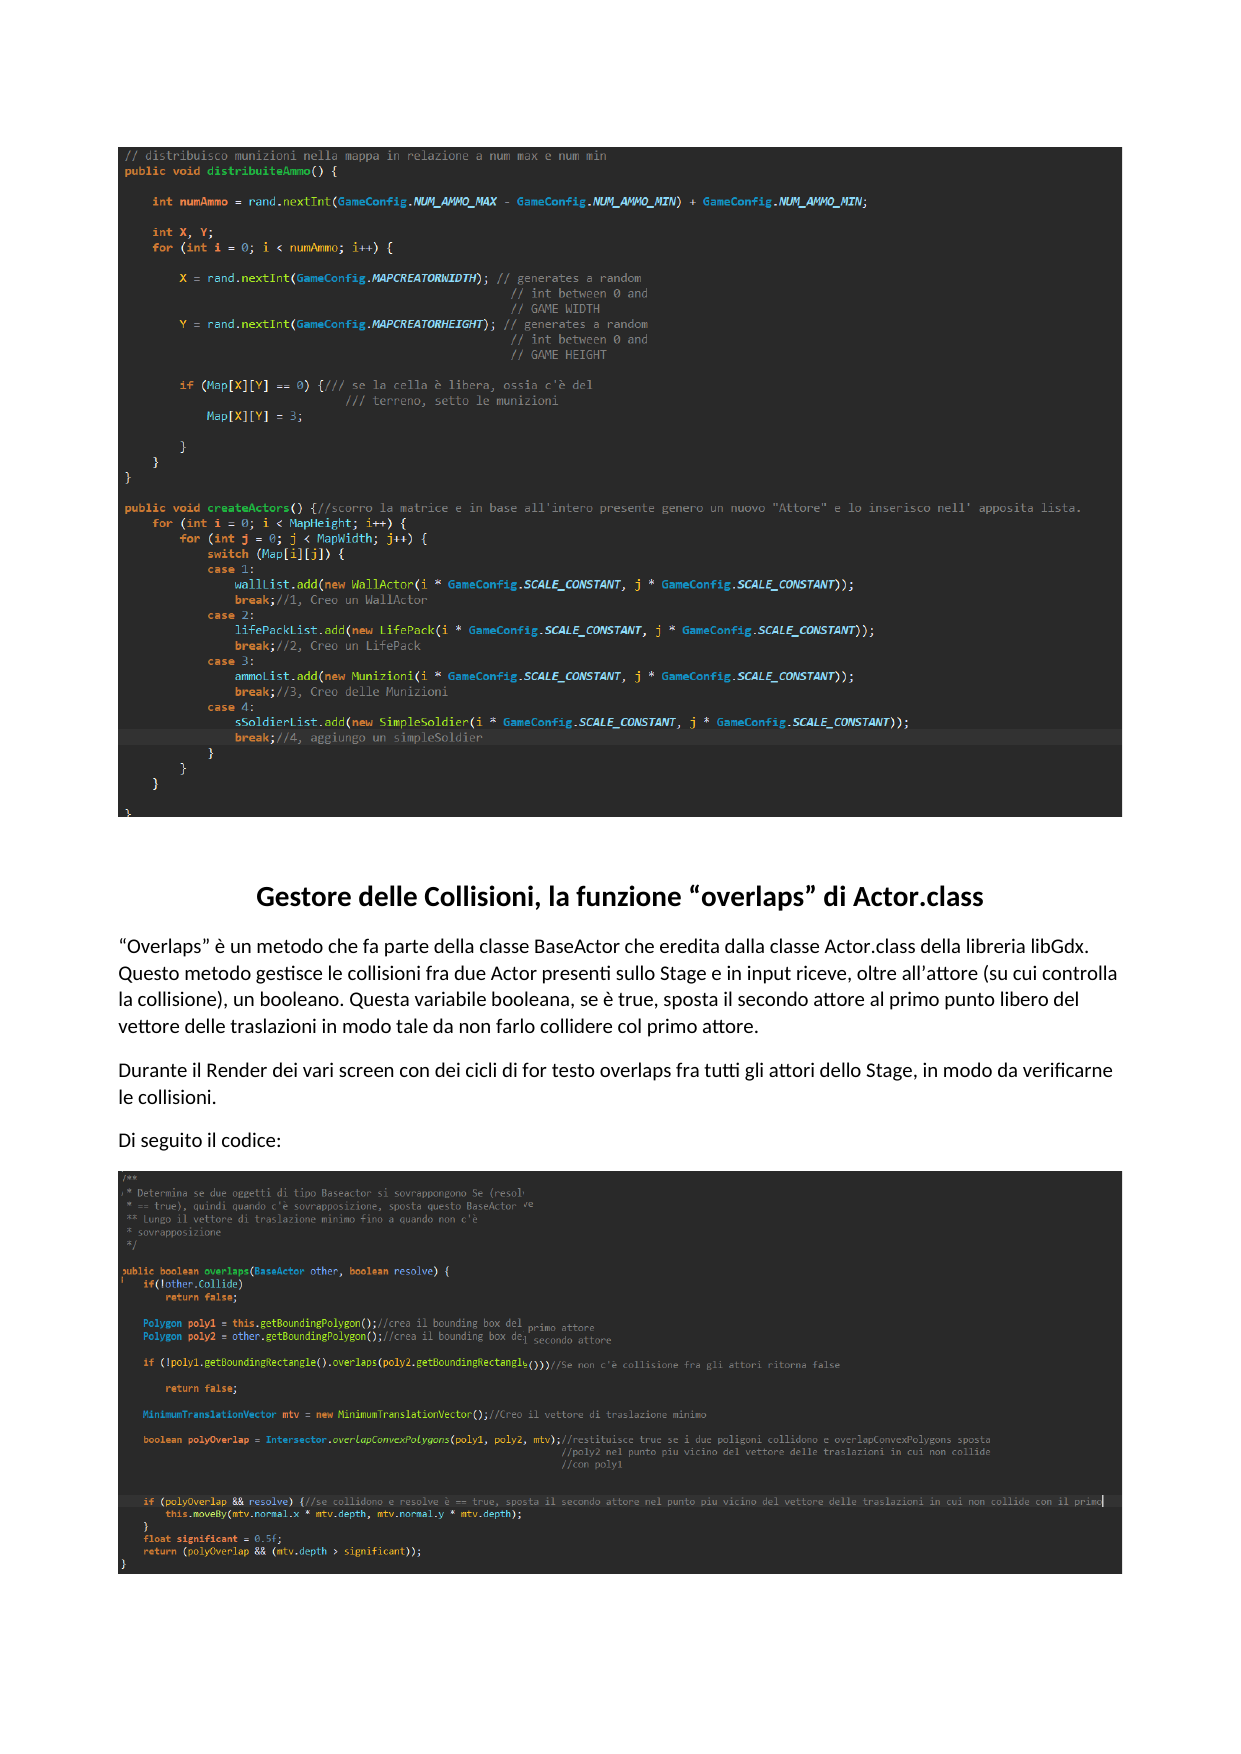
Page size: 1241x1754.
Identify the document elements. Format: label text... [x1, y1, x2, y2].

picture [118, 1171, 1123, 1574]
text Durante il Render dei vari screen con dei cicli di for testo overlaps fra tutti gli attori dello Stage, in modo da verificarne le collisioni. [118, 1057, 1122, 1109]
picture [118, 147, 1123, 817]
text Gestore delle Collisioni, la funzione “overlaps” di Actor.class [118, 878, 1122, 914]
text Di seguito il codice: [118, 1127, 1122, 1153]
text “Overlaps” è un metodo che fa parte della classe BaseActor che eredita dalla classe Actor.class della libreria libGdx. Questo metodo gestisce le collisioni fra due Actor presenti sullo Stage e in input riceve, oltre all’attore (su cui controlla la collisione), un booleano. Questa variabile booleana, se è true, sposta il secondo attore al primo punto libero del vettore delle traslazioni in modo tale da non farlo collidere col primo attore. [118, 933, 1122, 1039]
